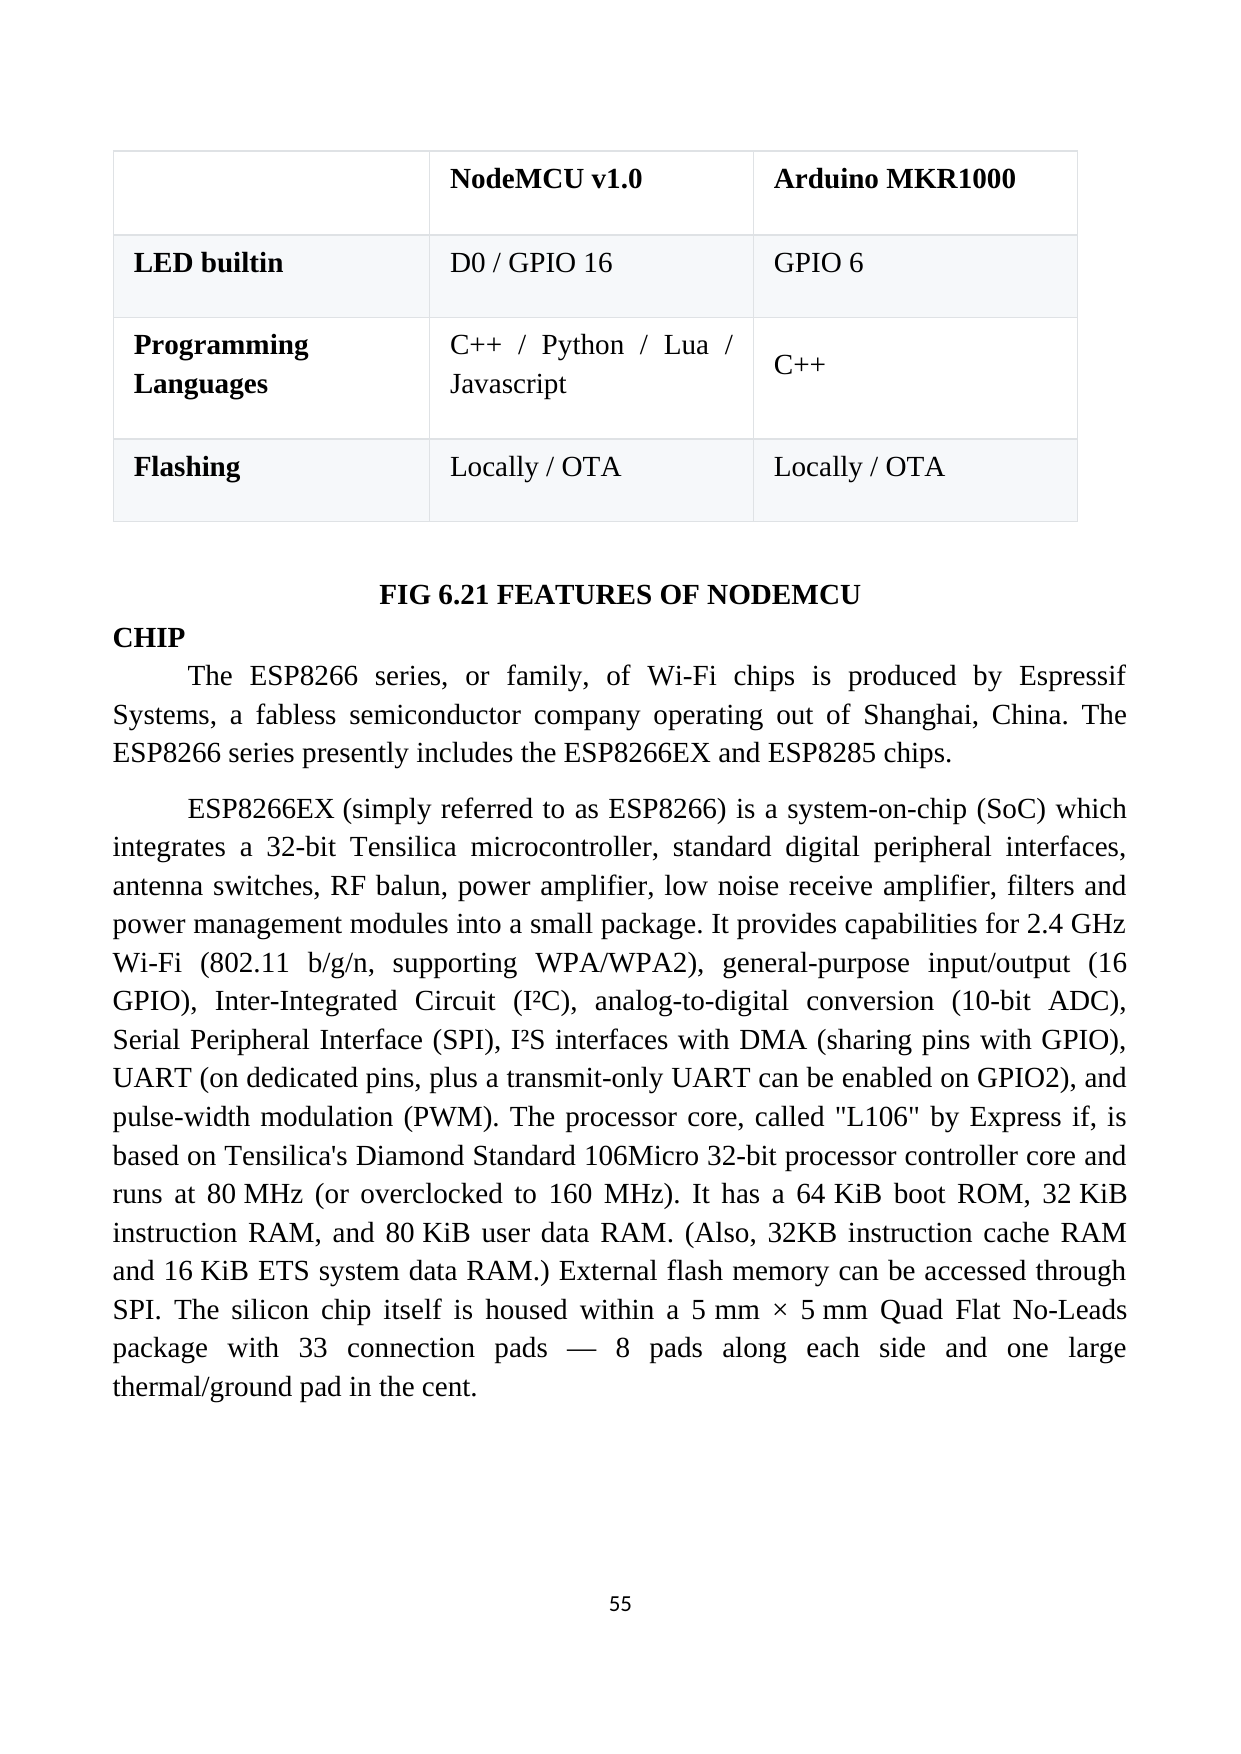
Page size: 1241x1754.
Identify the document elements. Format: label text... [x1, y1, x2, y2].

table_cell D0 / GPIO 16 [430, 401, 753, 482]
table_cell Locally / OTA [754, 605, 1077, 686]
text The ESP8266 series, or family, of Wi-Fi chips is produced by Espressif Systems, a fabless semiconductor company operating out of Shanghai, China. The ESP8266 series presently includes the ESP8266EX and ESP8285 chips. [112, 824, 1128, 934]
table_header [114, 152, 429, 234]
table_cell SPI [114, 236, 429, 317]
table_cell 1 [754, 236, 1077, 317]
table_header NodeMCU v1.0 [430, 152, 753, 234]
table_cell LED builtin [114, 401, 429, 482]
table_cell C++ / Python / Lua / Javascript [430, 484, 753, 603]
text ESP8266EX (simply referred to as ESP8266) is a system-on-chip (SoC) which integrates a 32-bit Tensilica microcontroller, standard digital peripheral interfaces, antenna switches, RF balun, power amplifier, low noise receive amplifier, filters and power management modules into a small package. It provides capabilities for 2.4 GHz Wi-Fi (802.11 b/g/n, supporting WPA/WPA2), general-purpose input/output (16 GPIO), Inter-Integrated Circuit (I²C), analog-to-digital conversion (10-bit ADC), Serial Peripheral Interface (SPI), I²S interfaces with DMA (sharing pins with GPIO), UART (on dedicated pins, plus a transmit-only UART can be enabled on GPIO2), and pulse-width modulation (PWM). The processor core, called "L106" by Express if, is based on Tensilica's Diamond Standard 106Micro 32-bit processor controller core and runs at 80 MHz (or overclocked to 160 MHz). It has a 64 KiB boot ROM, 32 KiB instruction RAM, and 80 KiB user data RAM. (Also, 32KB instruction cache RAM and 16 KiB ETS system data RAM.) External flash memory can be accessed through SPI. The silicon chip itself is housed within a 5 mm × 5 mm Quad Flat No-Leads package with 33 connection pads — 8 pads along each side and one large thermal/ground pad in the cent. [112, 1119, 1128, 1310]
table_cell 1 [430, 318, 753, 399]
table_cell C++ [754, 484, 1077, 603]
text ESP8266EX (simply referred to as ESP8266) is a system-on-chip (SoC) which integrates a 32-bit Tensilica microcontroller, standard digital peripheral interfaces, antenna switches, RF balun, power amplifier, low noise receive amplifier, filters and power management modules into a small package. It provides capabilities for 2.4 GHz Wi-Fi (802.11 b/g/n, supporting WPA/WPA2), general-purpose input/output (16 GPIO), Inter-Integrated Circuit (I²C), analog-to-digital conversion (10-bit ADC), Serial Peripheral Interface (SPI), I²S interfaces with DMA (sharing pins with GPIO), UART (on dedicated pins, plus a transmit-only UART can be enabled on GPIO2), and pulse-width modulation (PWM). The processor core, called "L106" by Express if, is based on Tensilica's Diamond Standard 106Micro 32-bit processor controller core and runs at 80 MHz (or overclocked to 160 MHz). It has a 64 KiB boot ROM, 32 KiB instruction RAM, and 80 KiB user data RAM. (Also, 32KB instruction cache RAM and 16 KiB ETS system data RAM.) External flash memory can be accessed through SPI. The silicon chip itself is housed within a 5 mm × 5 mm Quad Flat No-Leads package with 33 connection pads — 8 pads along each side and one large thermal/ground pad in the cent. [112, 956, 1128, 1118]
table_cell 1 [754, 318, 1077, 399]
table_cell 2 [430, 236, 753, 317]
table_cell I2C [114, 318, 429, 399]
table_cell Flashing [114, 605, 429, 686]
text ESP8266EX (simply referred to as ESP8266) is a system-on-chip (SoC) which integrates a 32-bit Tensilica microcontroller, standard digital peripheral interfaces, antenna switches, RF balun, power amplifier, low noise receive amplifier, filters and power management modules into a small package. It provides capabilities for 2.4 GHz Wi-Fi (802.11 b/g/n, supporting WPA/WPA2), general-purpose input/output (16 GPIO), Inter-Integrated Circuit (I²C), analog-to-digital conversion (10-bit ADC), Serial Peripheral Interface (SPI), I²S interfaces with DMA (sharing pins with GPIO), UART (on dedicated pins, plus a transmit-only UART can be enabled on GPIO2), and pulse-width modulation (PWM). The processor core, called "L106" by Express if, is based on Tensilica's Diamond Standard 106Micro 32-bit processor controller core and runs at 80 MHz (or overclocked to 160 MHz). It has a 64 KiB boot ROM, 32 KiB instruction RAM, and 80 KiB user data RAM. (Also, 32KB instruction cache RAM and 16 KiB ETS system data RAM.) External flash memory can be accessed through SPI. The silicon chip itself is housed within a 5 mm × 5 mm Quad Flat No-Leads package with 33 connection pads — 8 pads along each side and one large thermal/ground pad in the cent. [112, 1311, 1128, 1568]
table_cell Programming Languages [114, 484, 429, 603]
table_cell Locally / OTA [430, 605, 753, 686]
subtitle FIG 6.21 FEATURES OF NODEMCU [112, 743, 1128, 776]
subtitle CHIP [112, 785, 1128, 819]
table_cell GPIO 6 [754, 401, 1077, 482]
table_header Arduino MKR1000 [754, 152, 1077, 234]
